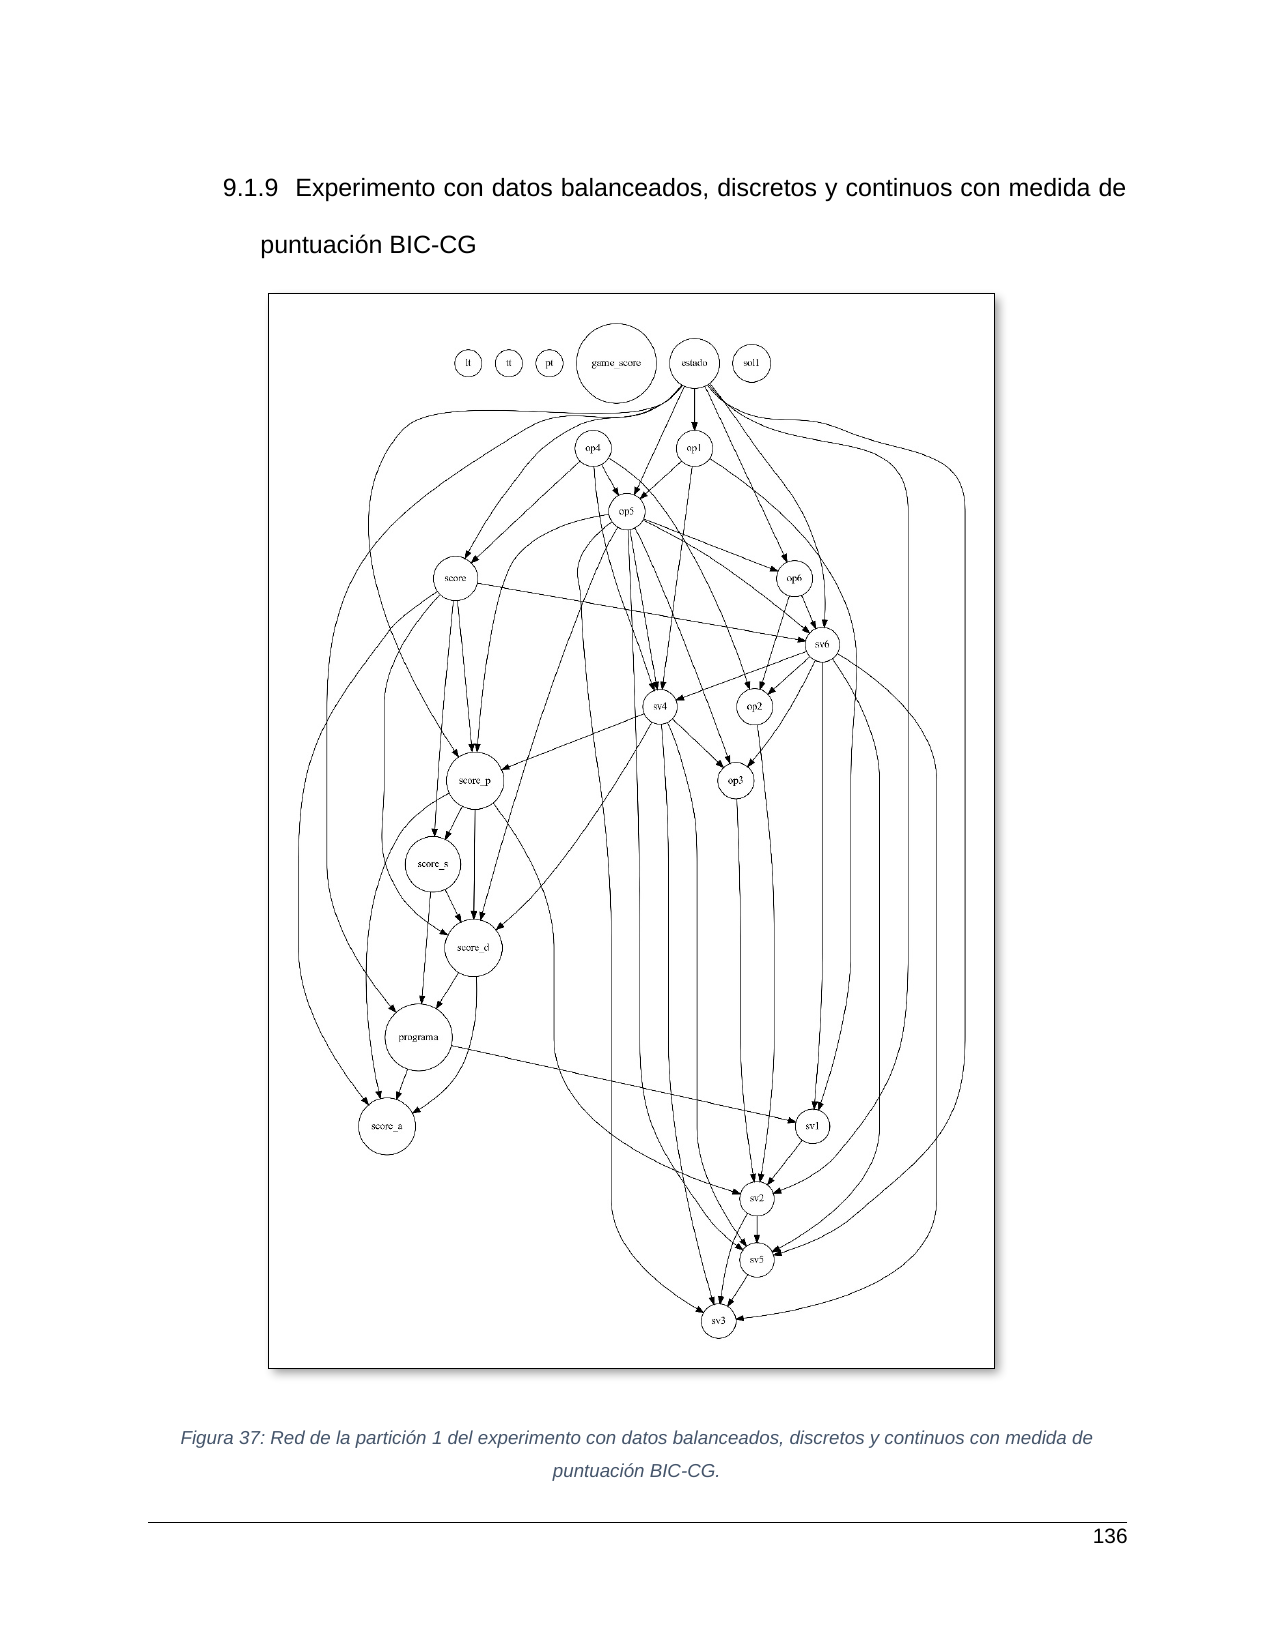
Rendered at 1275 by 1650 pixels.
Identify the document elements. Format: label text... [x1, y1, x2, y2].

text Experimento con datos balanceados, discretos y continuos con medida de puntuación BIC-CG [223, 173, 1127, 259]
text Figura 37: Red de la partición 1 del experimento con datos balanceados, discretos y continuos con medida de puntuación BIC-CG. [148, 1427, 1127, 1481]
picture [269, 294, 994, 1368]
